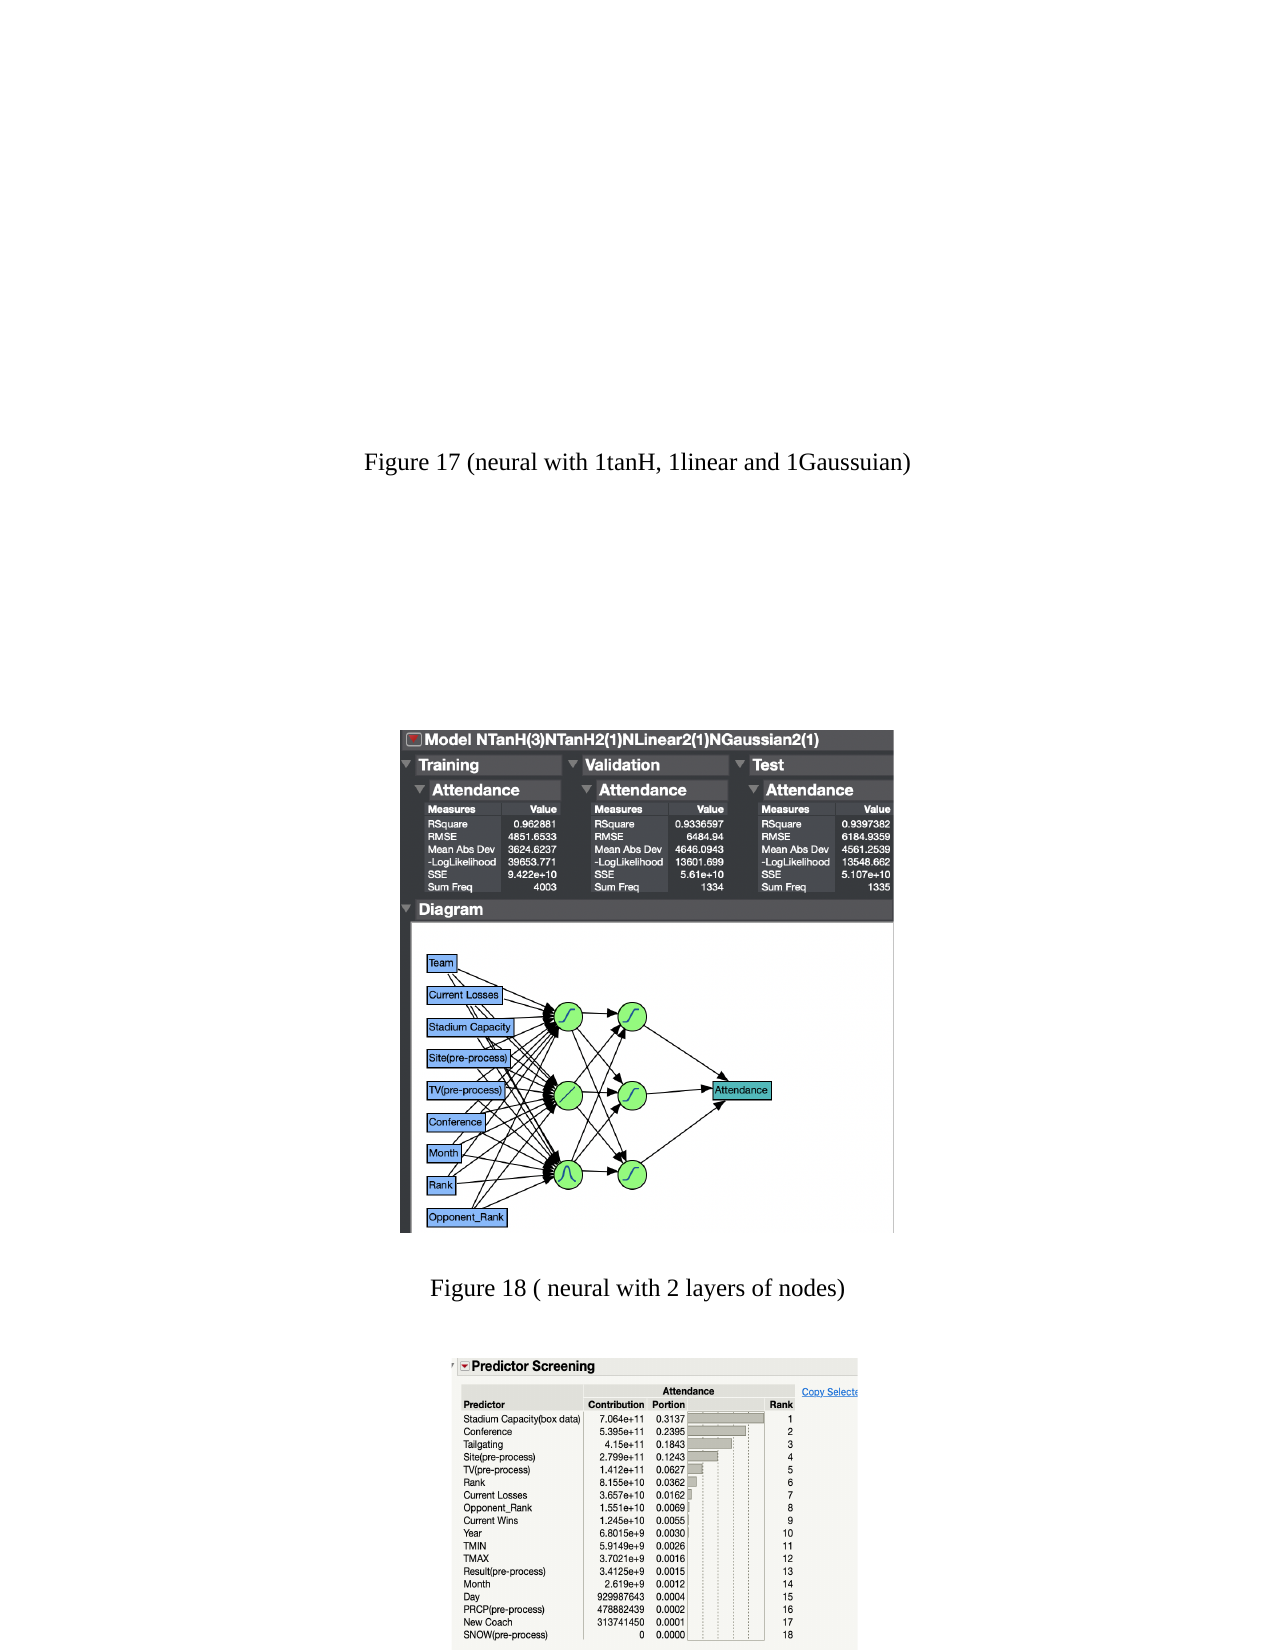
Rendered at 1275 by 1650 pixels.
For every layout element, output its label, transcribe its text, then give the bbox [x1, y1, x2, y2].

picture [451, 1358, 858, 1650]
text Figure 17 (neural with 1tanH, 1linear and 1Gaussuian) [150, 447, 1125, 476]
picture [400, 730, 894, 1233]
text Figure 18 ( neural with 2 layers of nodes) [150, 1273, 1125, 1301]
